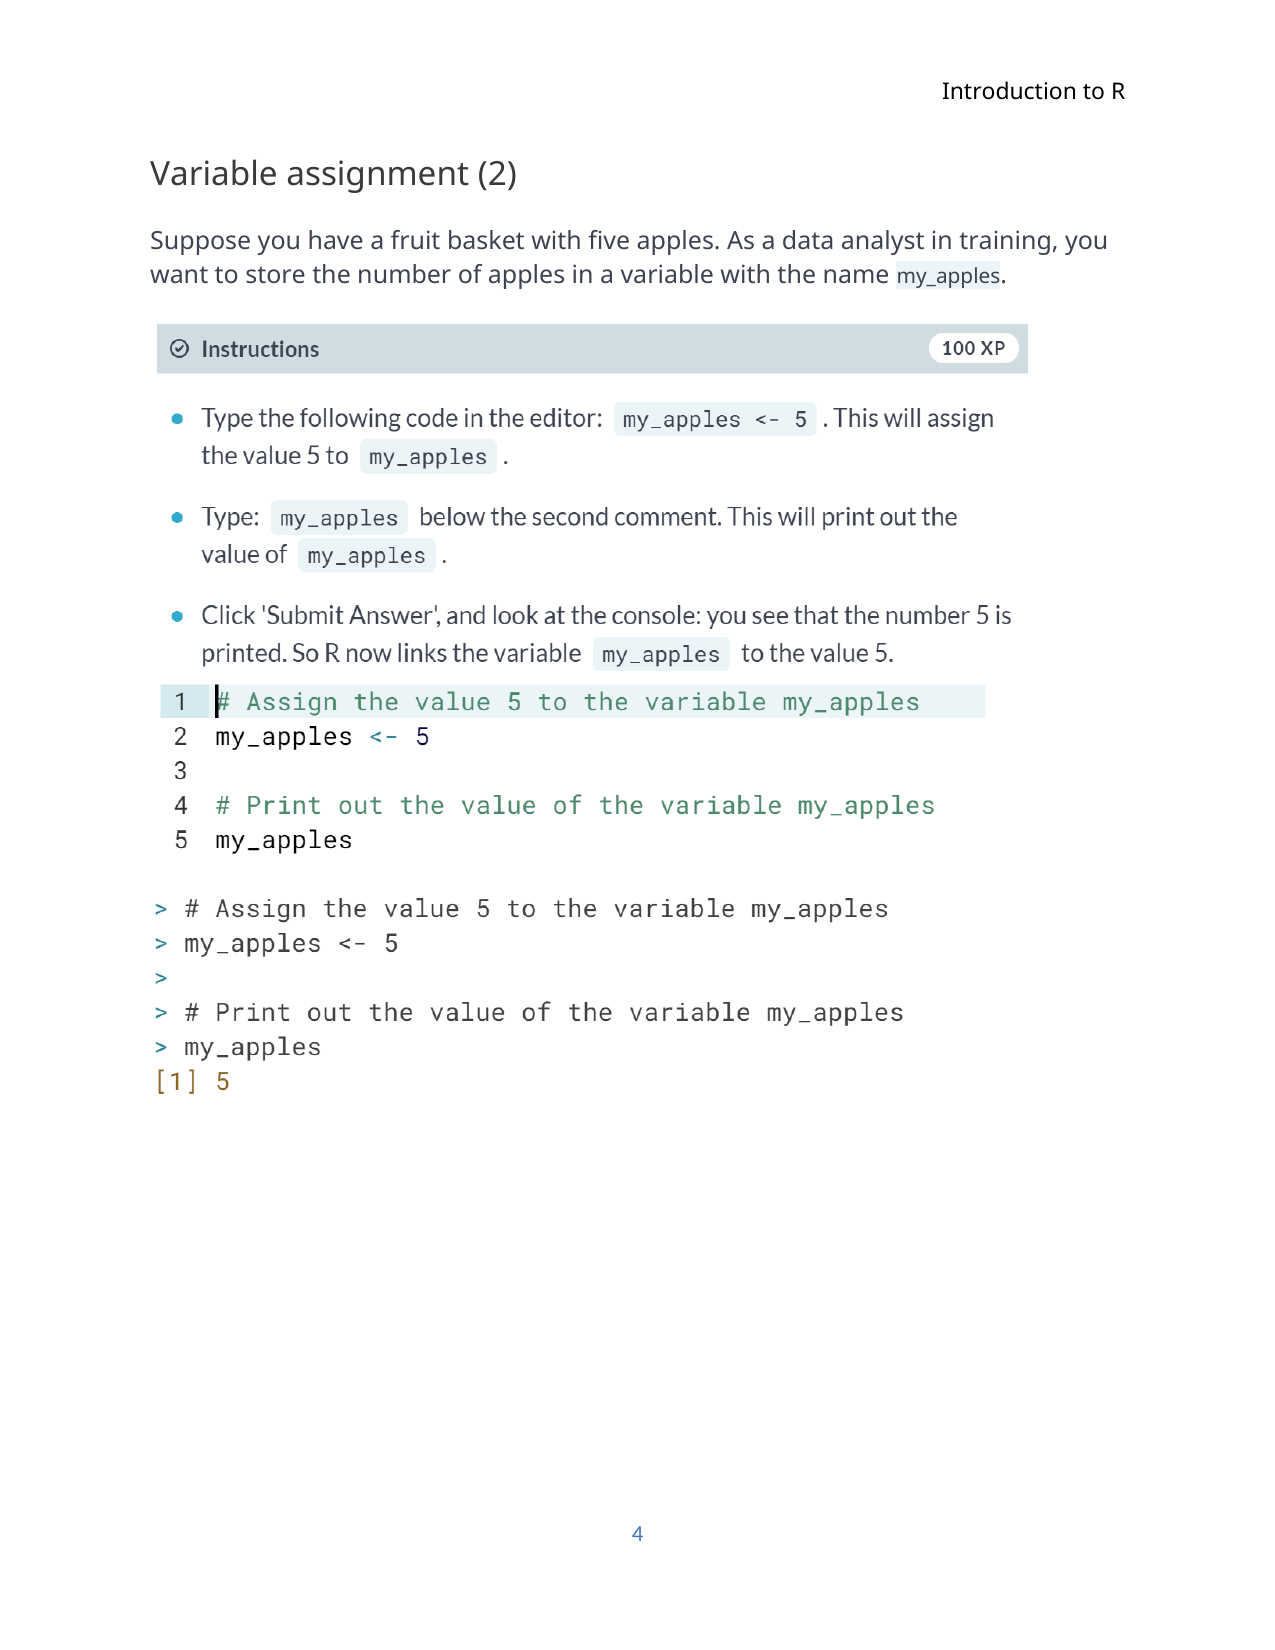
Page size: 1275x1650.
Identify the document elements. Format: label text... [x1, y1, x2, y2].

subtitle Variable assignment (2) [150, 150, 1125, 195]
picture [150, 890, 913, 1095]
picture [150, 319, 1032, 862]
text Suppose you have a fruit basket with five apples. As a data analyst in training, you want to store the number of apples in a variable with the name my_apples. [150, 222, 1125, 291]
